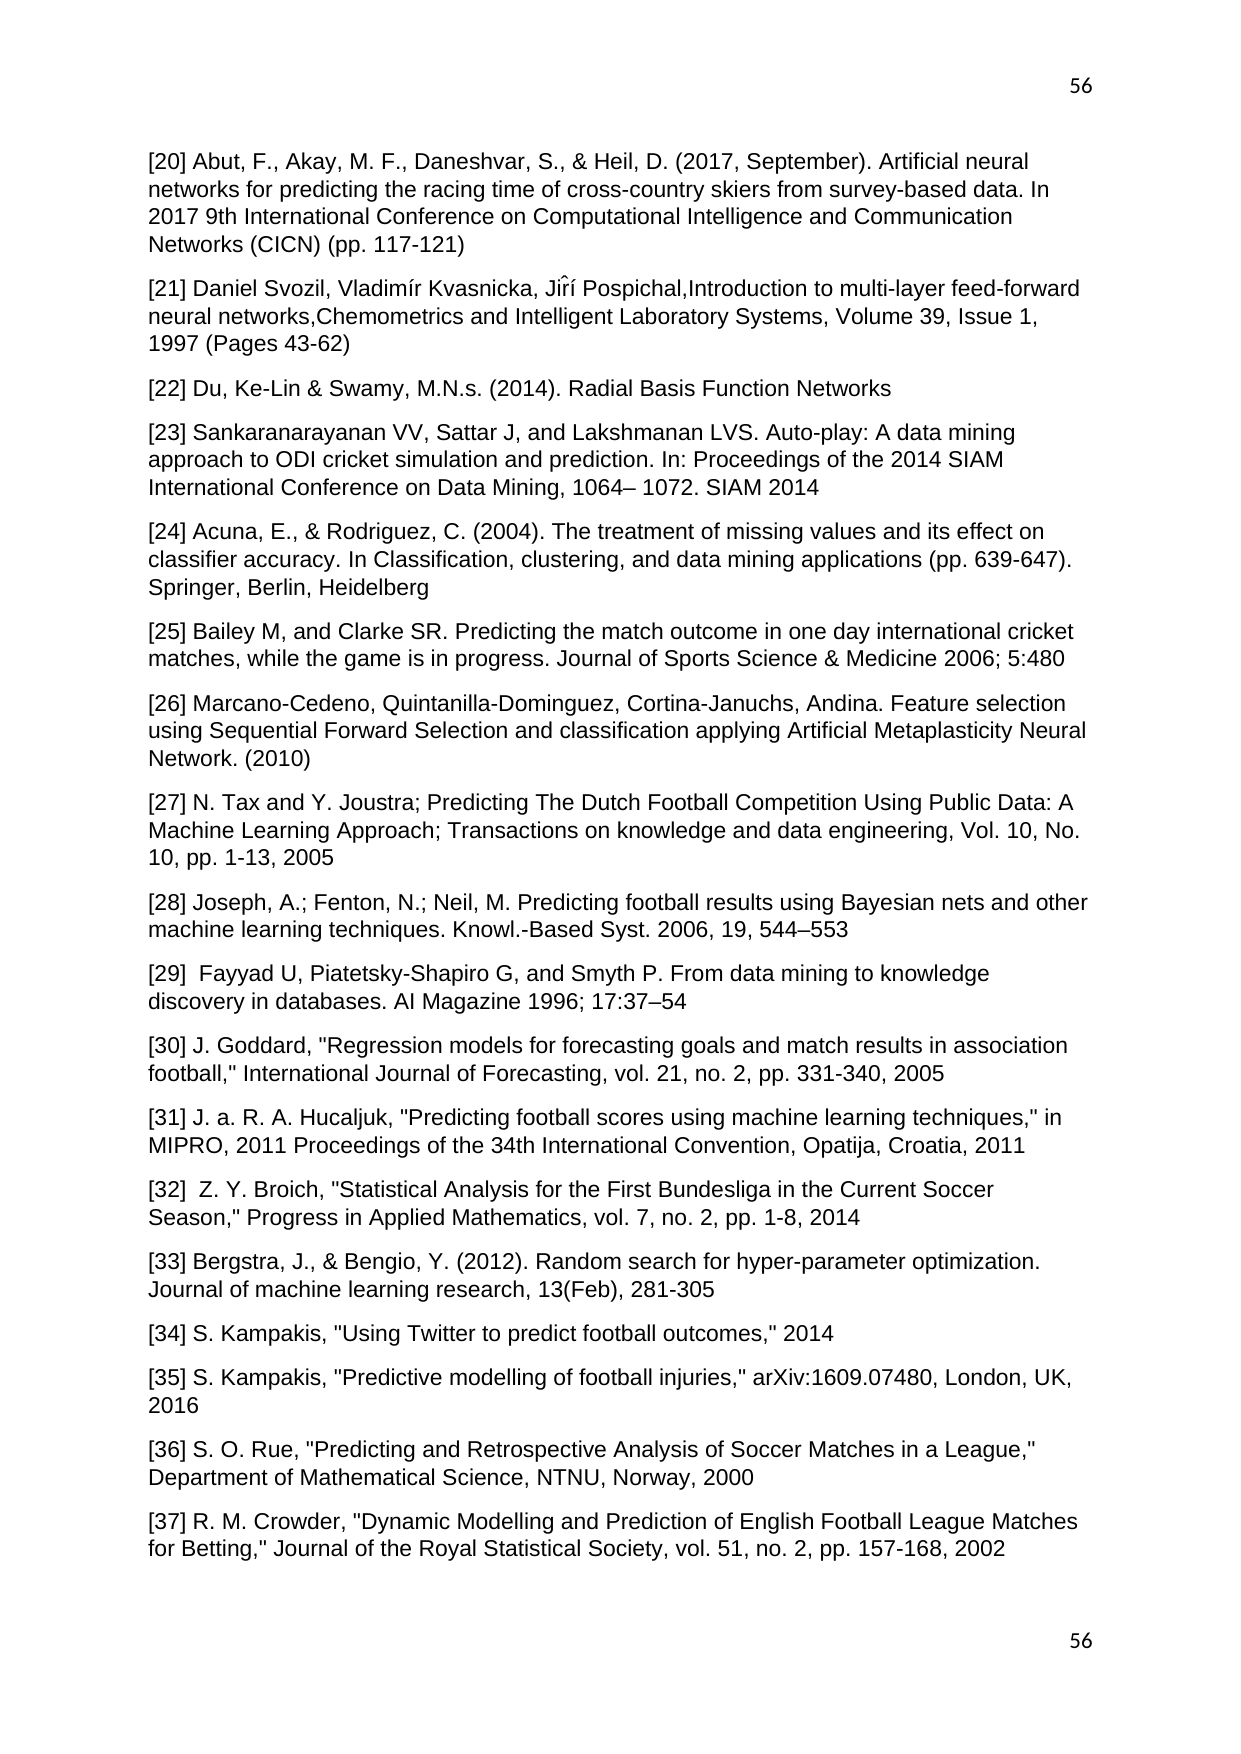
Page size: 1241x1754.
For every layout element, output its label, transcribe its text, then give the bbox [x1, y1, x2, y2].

text [31] J. a. R. A. Hucaljuk, "Predicting football scores using machine learning techniques," in MIPRO, 2011 Proceedings of the 34th International Convention, Opatija, Croatia, 2011 [148, 1104, 1092, 1158]
text [26] Marcano-Cedeno, Quintanilla-Dominguez, Cortina-Januchs, Andina. Feature selection using Sequential Forward Selection and classification applying Artificial Metaplasticity Neural Network. (2010) [148, 689, 1092, 771]
text [20] Abut, F., Akay, M. F., Daneshvar, S., & Heil, D. (2017, September). Artificial neural networks for predicting the racing time of cross-country skiers from survey-based data. In 2017 9th International Conference on Computational Intelligence and Communication Networks (CICN) (pp. 117-121) [148, 148, 1092, 257]
text [35] S. Kampakis, "Predictive modelling of football injuries," arXiv:1609.07480, London, UK, 2016 [148, 1364, 1092, 1418]
text [29] Fayyad U, Piatetsky-Shapiro G, and Smyth P. From data mining to knowledge discovery in databases. AI Magazine 1996; 17:37–54 [148, 960, 1092, 1014]
text [30] J. Goddard, "Regression models for forecasting goals and match results in association football," International Journal of Forecasting, vol. 21, no. 2, pp. 331-340, 2005 [148, 1032, 1092, 1086]
text [24] Acuna, E., & Rodriguez, C. (2004). The treatment of missing values and its effect on classifier accuracy. In Classification, clustering, and data mining applications (pp. 639-647). Springer, Berlin, Heidelberg [148, 518, 1092, 600]
text [34] S. Kampakis, "Using Twitter to predict football outcomes," 2014 [148, 1320, 1092, 1346]
text [33] Bergstra, J., & Bengio, Y. (2012). Random search for hyper-parameter optimization. Journal of machine learning research, 13(Feb), 281-305 [148, 1248, 1092, 1302]
text [32] Z. Y. Broich, "Statistical Analysis for the First Bundesliga in the Current Soccer Season," Progress in Applied Mathematics, vol. 7, no. 2, pp. 1-8, 2014 [148, 1176, 1092, 1230]
text [28] Joseph, A.; Fenton, N.; Neil, M. Predicting football results using Bayesian nets and other machine learning techniques. Knowl.-Based Syst. 2006, 19, 544–553 [148, 888, 1092, 942]
text [37] R. M. Crowder, "Dynamic Modelling and Prediction of English Football League Matches for Betting," Journal of the Royal Statistical Society, vol. 51, no. 2, pp. 157-168, 2002 [148, 1508, 1092, 1562]
text [23] Sankaranarayanan VV, Sattar J, and Lakshmanan LVS. Auto-play: A data mining approach to ODI cricket simulation and prediction. In: Proceedings of the 2014 SIAM International Conference on Data Mining, 1064– 1072. SIAM 2014 [148, 419, 1092, 500]
text [27] N. Tax and Y. Joustra; Predicting The Dutch Football Competition Using Public Data: A Machine Learning Approach; Transactions on knowledge and data engineering, Vol. 10, No. 10, pp. 1-13, 2005 [148, 789, 1092, 871]
text [22] Du, Ke-Lin & Swamy, M.N.s. (2014). Radial Basis Function Networks [148, 374, 1092, 401]
text [36] S. O. Rue, "Predicting and Retrospective Analysis of Soccer Matches in a League," Department of Mathematical Science, NTNU, Norway, 2000 [148, 1436, 1092, 1490]
text [25] Bailey M, and Clarke SR. Predicting the match outcome in one day international cricket matches, while the game is in progress. Journal of Sports Science & Medicine 2006; 5:480 [148, 618, 1092, 672]
text [21] Daniel Svozil, Vladimír Kvasnicka, Jir̂í Pospichal,Introduction to multi-layer feed-forward neural networks,Chemometrics and Intelligent Laboratory Systems, Volume 39, Issue 1, 1997 (Pages 43-62) [148, 275, 1092, 357]
